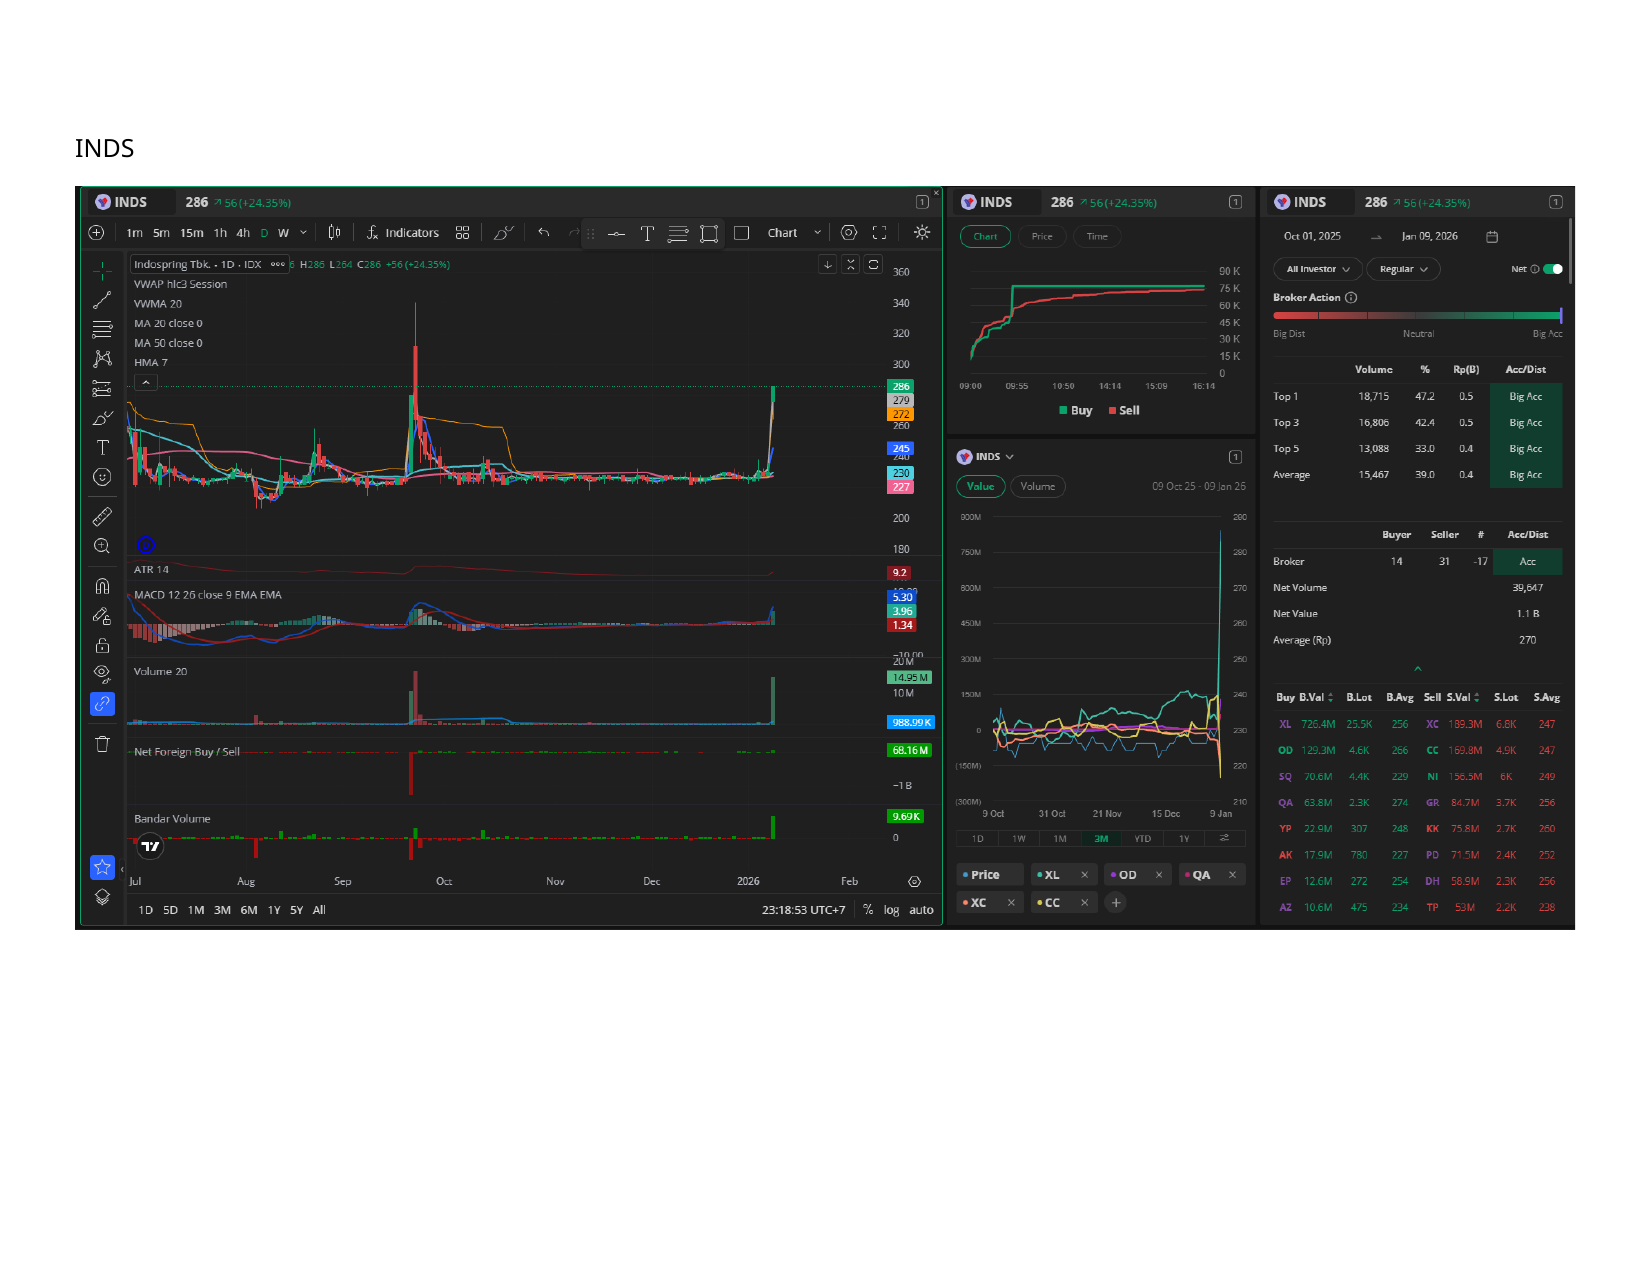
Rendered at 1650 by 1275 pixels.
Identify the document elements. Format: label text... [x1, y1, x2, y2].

text INDS [75, 131, 1575, 165]
picture [75, 186, 1575, 930]
